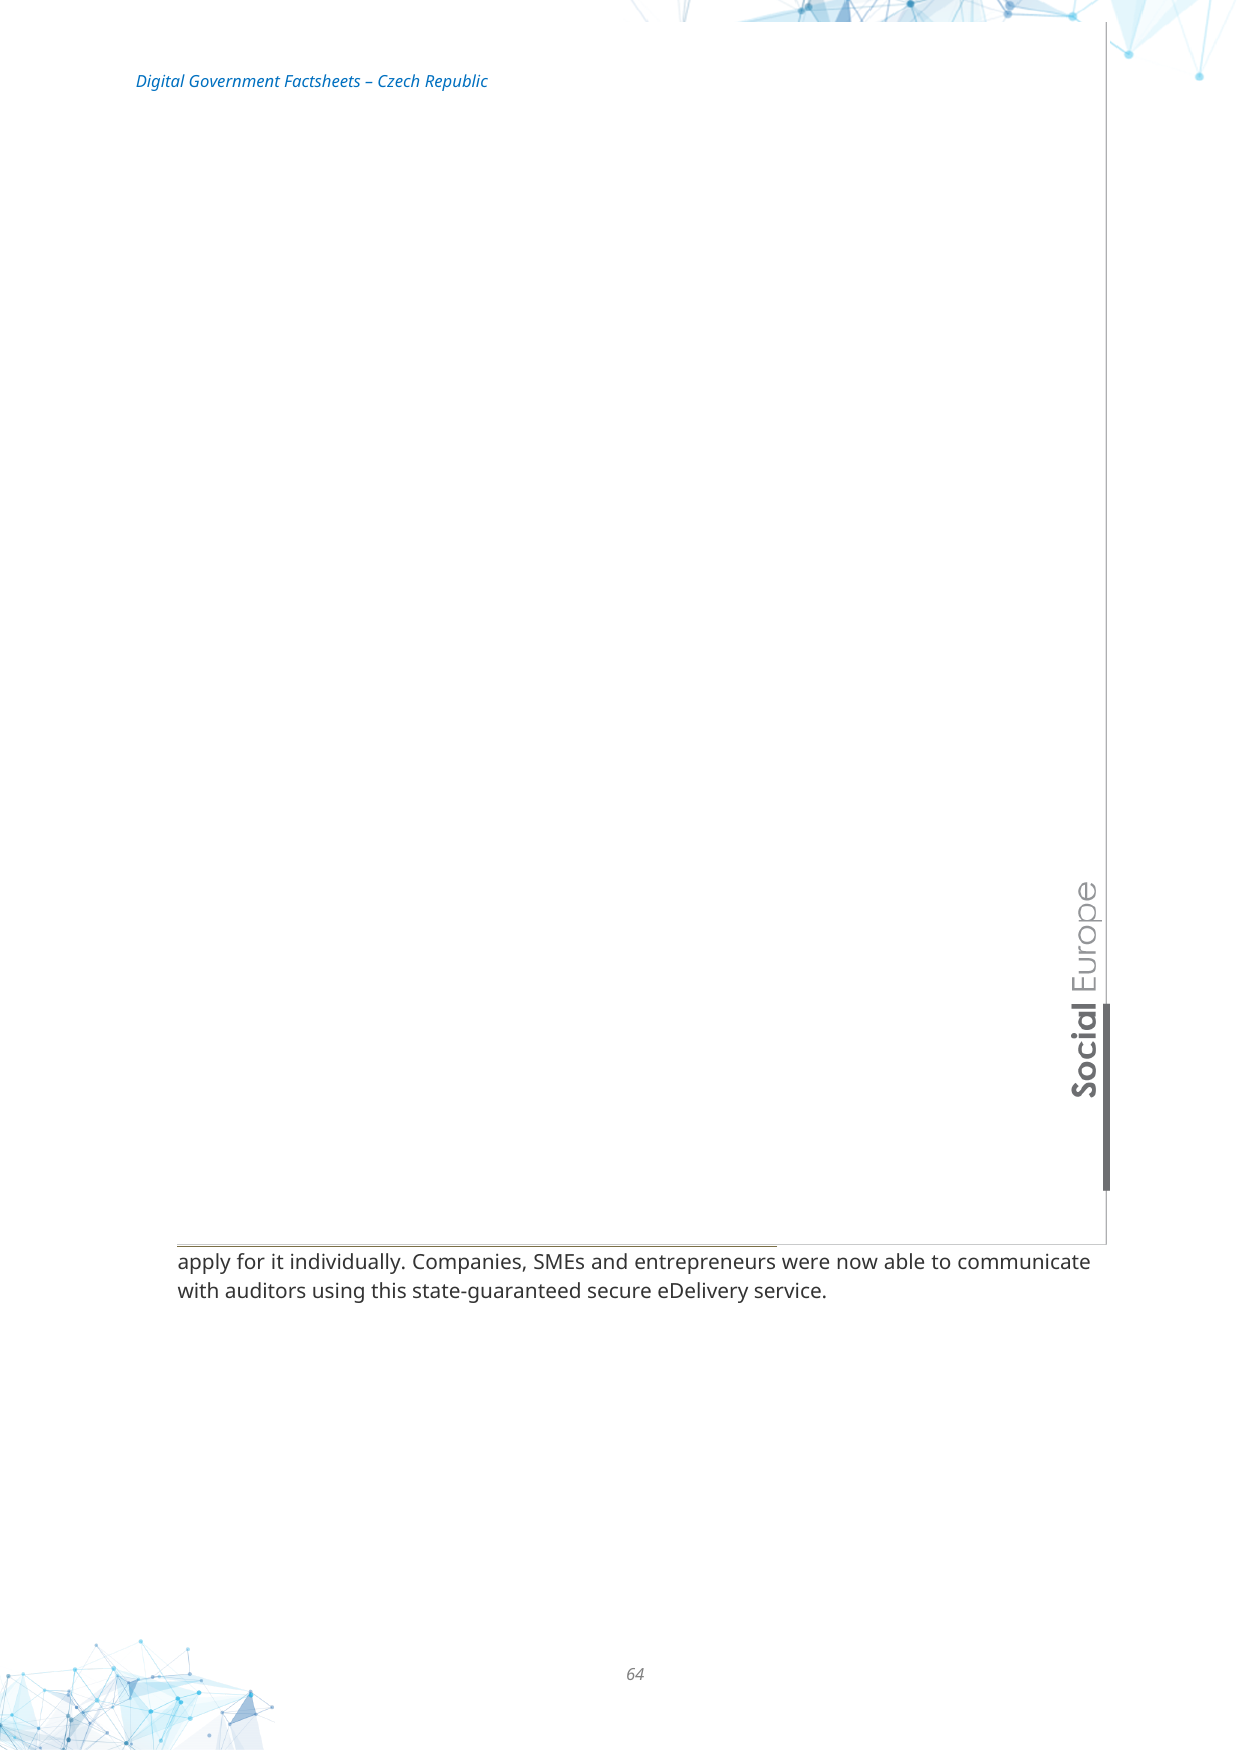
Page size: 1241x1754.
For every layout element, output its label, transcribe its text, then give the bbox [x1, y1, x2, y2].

text The Act was amended in 2016. The main change related to the mandatory use of the national eDelivery tool, the data box, for the auditors. According to this amendment, as from 1 July 2017, the data box service was activated automatically for auditors, who did not need to apply for it individually. Companies, SMEs and entrepreneurs were now able to communicate with auditors using this state-guaranteed secure eDelivery service. [177, 1247, 1092, 1304]
picture [177, 22, 1110, 1245]
